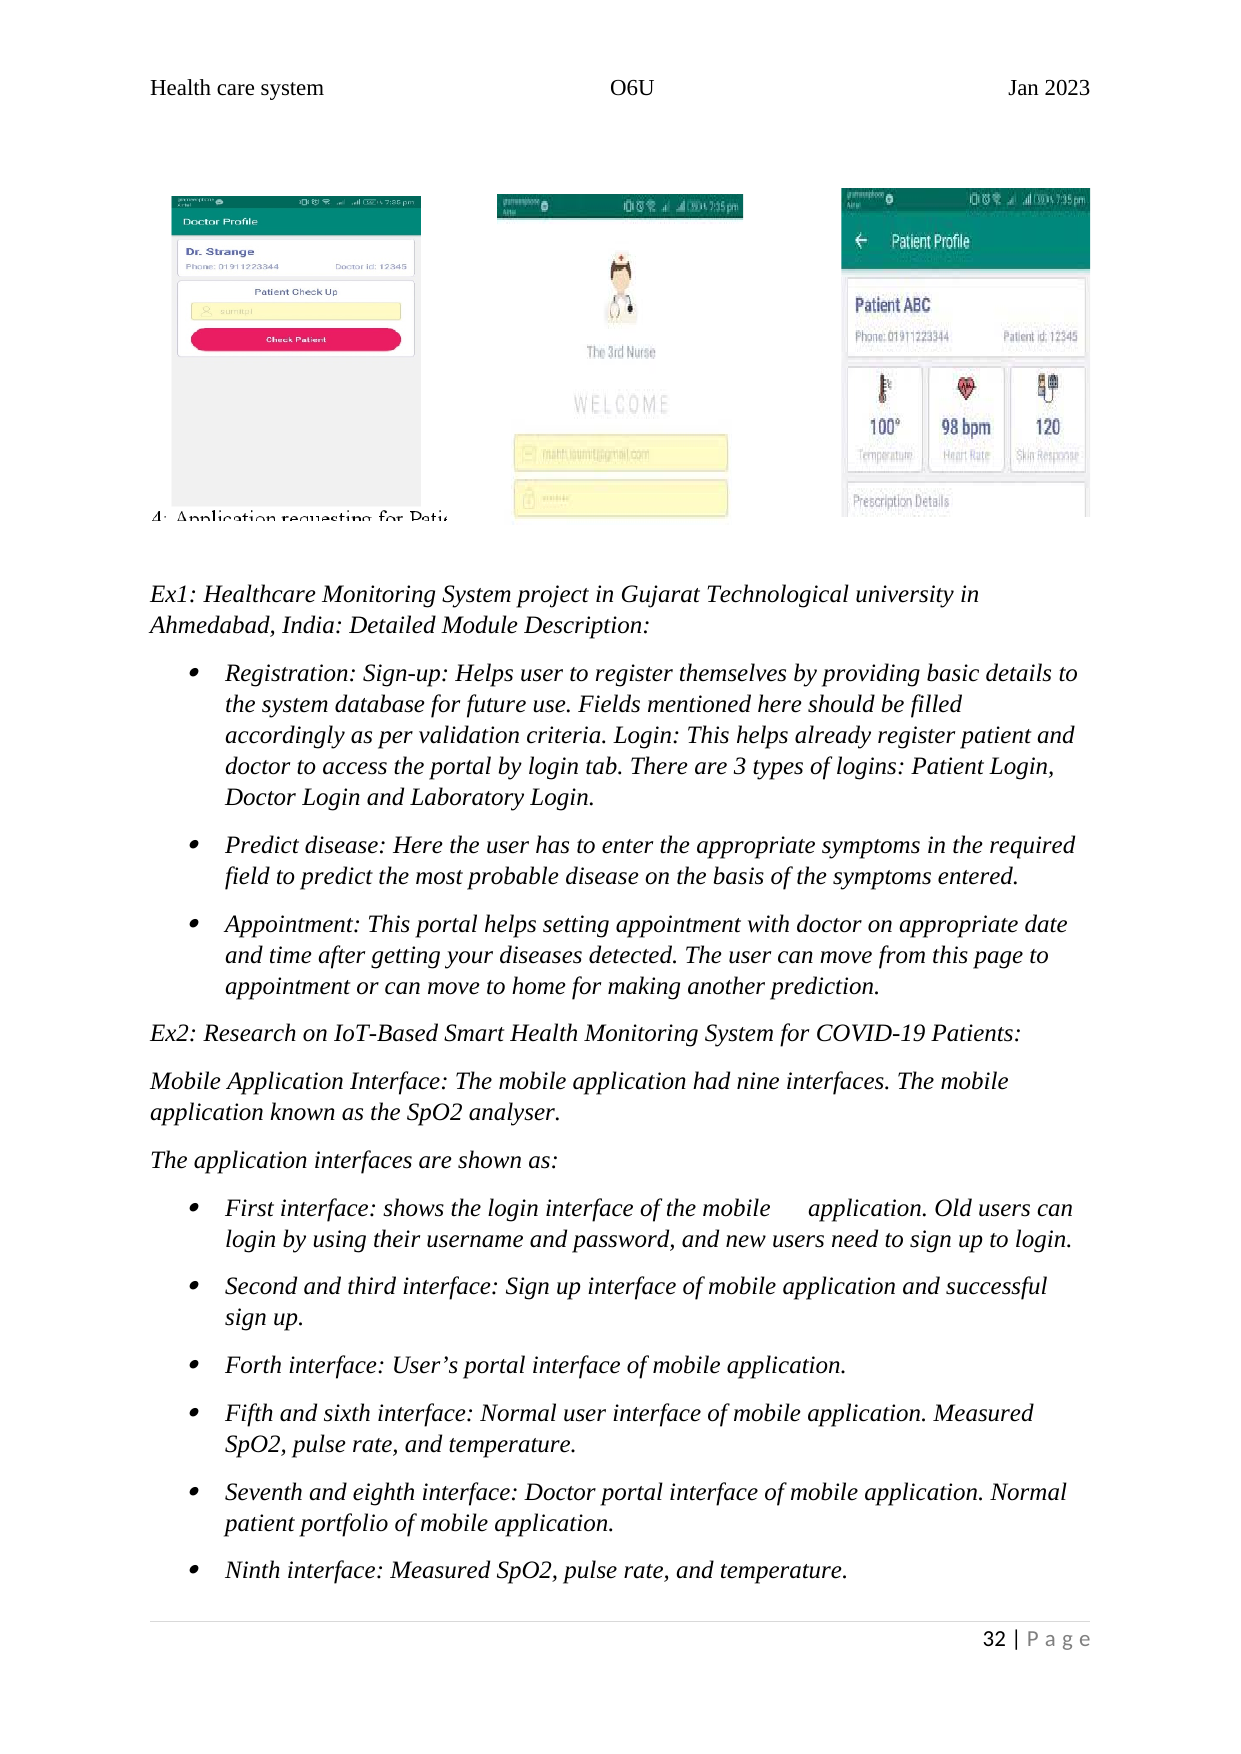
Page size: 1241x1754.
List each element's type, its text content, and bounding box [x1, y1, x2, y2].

picture [150, 195, 447, 521]
list Predict disease: Here the user has to enter the appropriate symptoms in the required field to predict the most probable disease on the basis of the symptoms entered. [187, 830, 1090, 890]
list Seventh and eighth interface: Doctor portal interface of mobile application. Normal patient portfolio of mobile application. [187, 1477, 1090, 1536]
list Appointment: This portal helps setting appointment with doctor on appropriate date and time after getting your diseases detected. The user can move from this page to appointment or can move to home for making another prediction. [187, 909, 1090, 999]
list Ninth interface: Measured SpO2, pulse rate, and temperature. [187, 1555, 1090, 1584]
text Ex2: Research on IoT-Based Smart Health Monitoring System for COVID-19 Patients: [150, 1018, 1090, 1047]
list Forth interface: User’s portal interface of mobile application. [187, 1350, 1090, 1379]
text Ex1: Healthcare Monitoring System project in Gujarat Technological university in Ahmedabad, India: Detailed Module Description: [150, 579, 1090, 639]
text Mobile Application Interface: The mobile application had nine interfaces. The mobile application known as the SpO2 analyser. [150, 1066, 1090, 1126]
list Fifth and sixth interface: Normal user interface of mobile application. Measured SpO2, pulse rate, and temperature. [187, 1398, 1090, 1458]
picture [497, 194, 744, 525]
list Registration: Sign-up: Helps user to register themselves by providing basic details to the system database for future use. Fields mentioned here should be filled accordingly as per validation criteria. Login: This helps already register patient and doctor to access the portal by login tab. There are 3 types of logins: Patient Login, Doctor Login and Laboratory Login. [187, 658, 1090, 811]
picture [841, 188, 1091, 517]
list First interface: shows the login interface of the mobile application. Old users can login by using their username and password, and new users need to sign up to login. [187, 1193, 1090, 1252]
text The application interfaces are shown as: [150, 1145, 1090, 1174]
list Second and third interface: Sign up interface of mobile application and successful sign up. [187, 1271, 1090, 1331]
